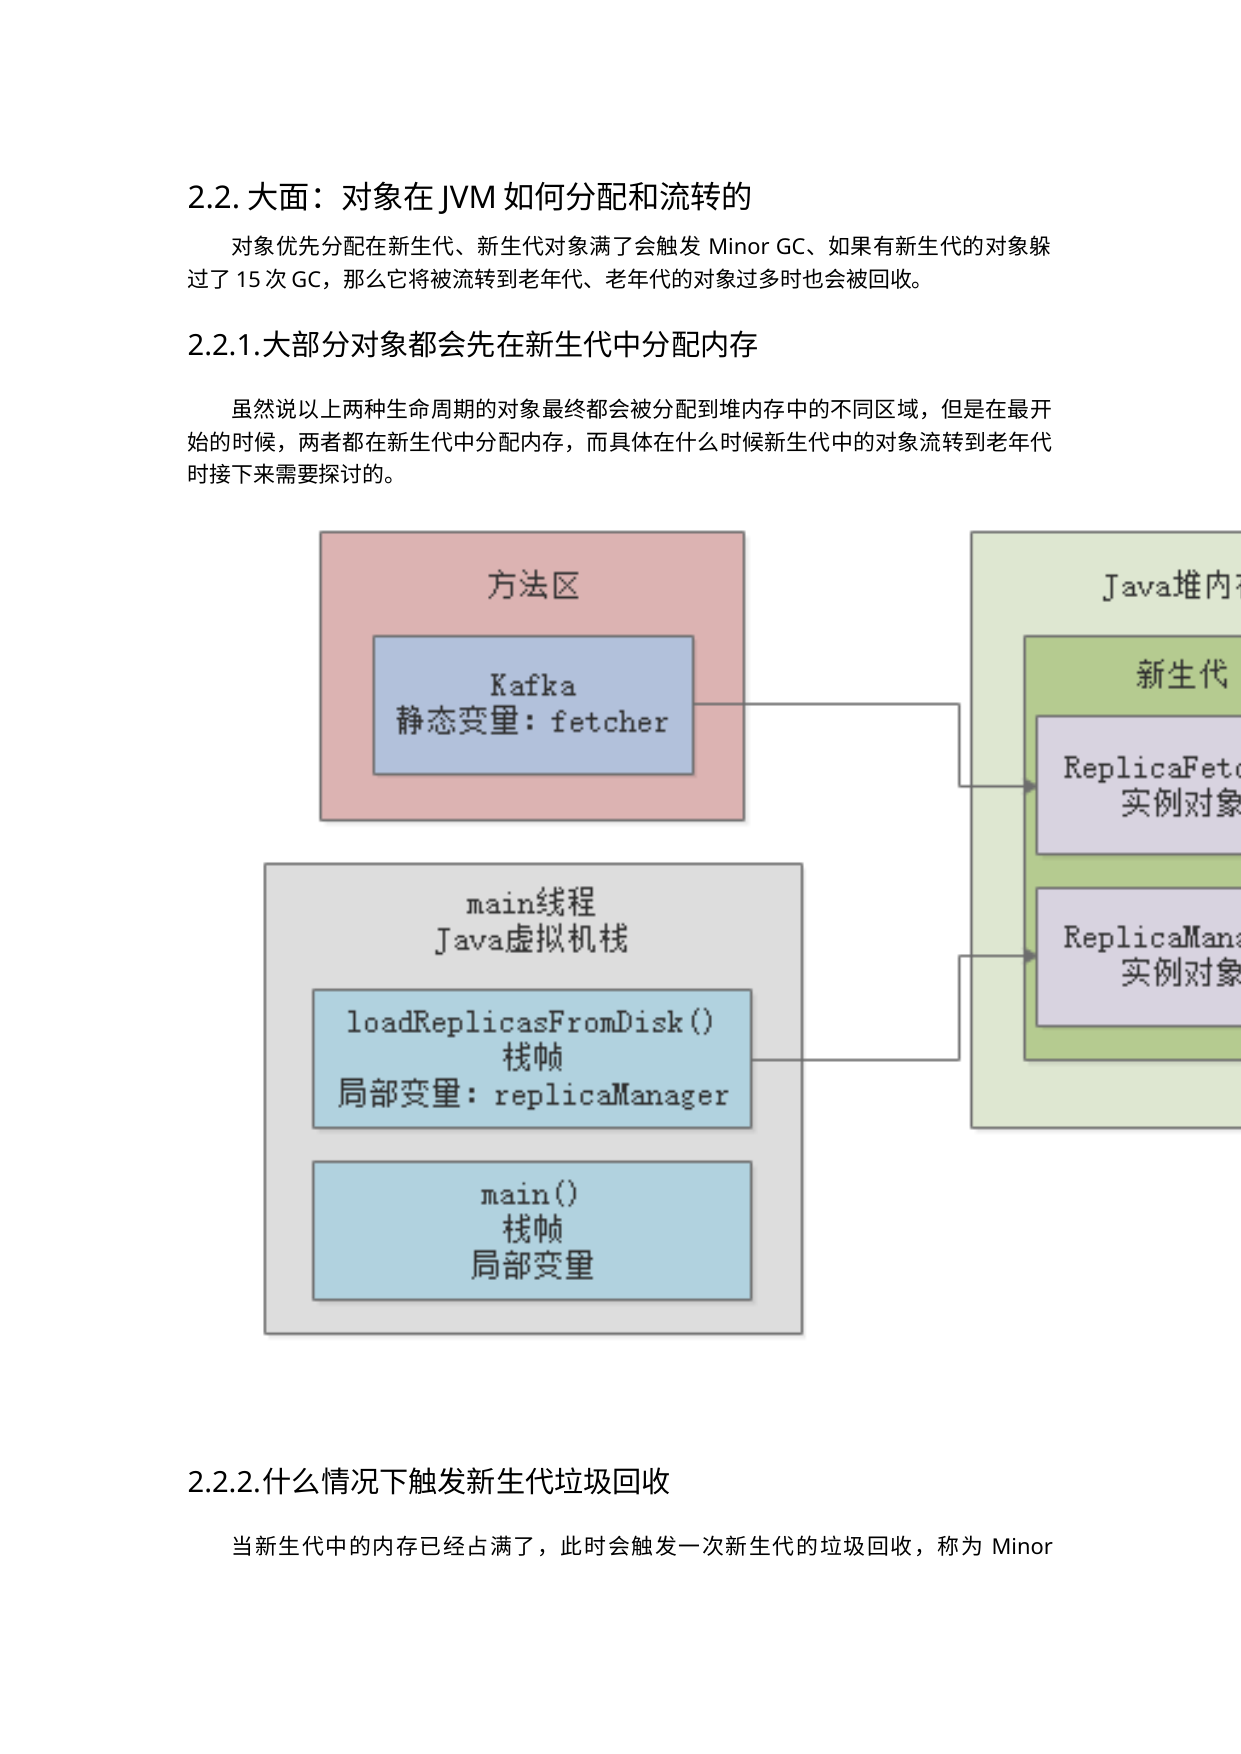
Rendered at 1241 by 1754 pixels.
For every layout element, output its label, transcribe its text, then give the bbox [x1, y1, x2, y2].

subtitle 大部分对象都会先在新生代中分配内存 [187, 310, 1053, 375]
subtitle 什么情况下触发新生代垃圾回收 [187, 1448, 1053, 1513]
text 对象优先分配在新生代、新生代对象满了会触发Minor GC、如果有新生代的对象躲过了15次GC，那么它将被流转到老年代、老年代的对象过多时也会被回收。 [187, 229, 1053, 294]
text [187, 1529, 1053, 1562]
text 虽然说以上两种生命周期的对象最终都会被分配到堆内存中的不同区域，但是在最开始的时候，两者都在新生代中分配内存，而具体在什么时候新生代中的对象流转到老年代时接下来需要探讨的。 [187, 392, 1053, 489]
subtitle 大面：对象在JVM如何分配和流转的 [187, 162, 1053, 227]
picture [187, 489, 1241, 1418]
